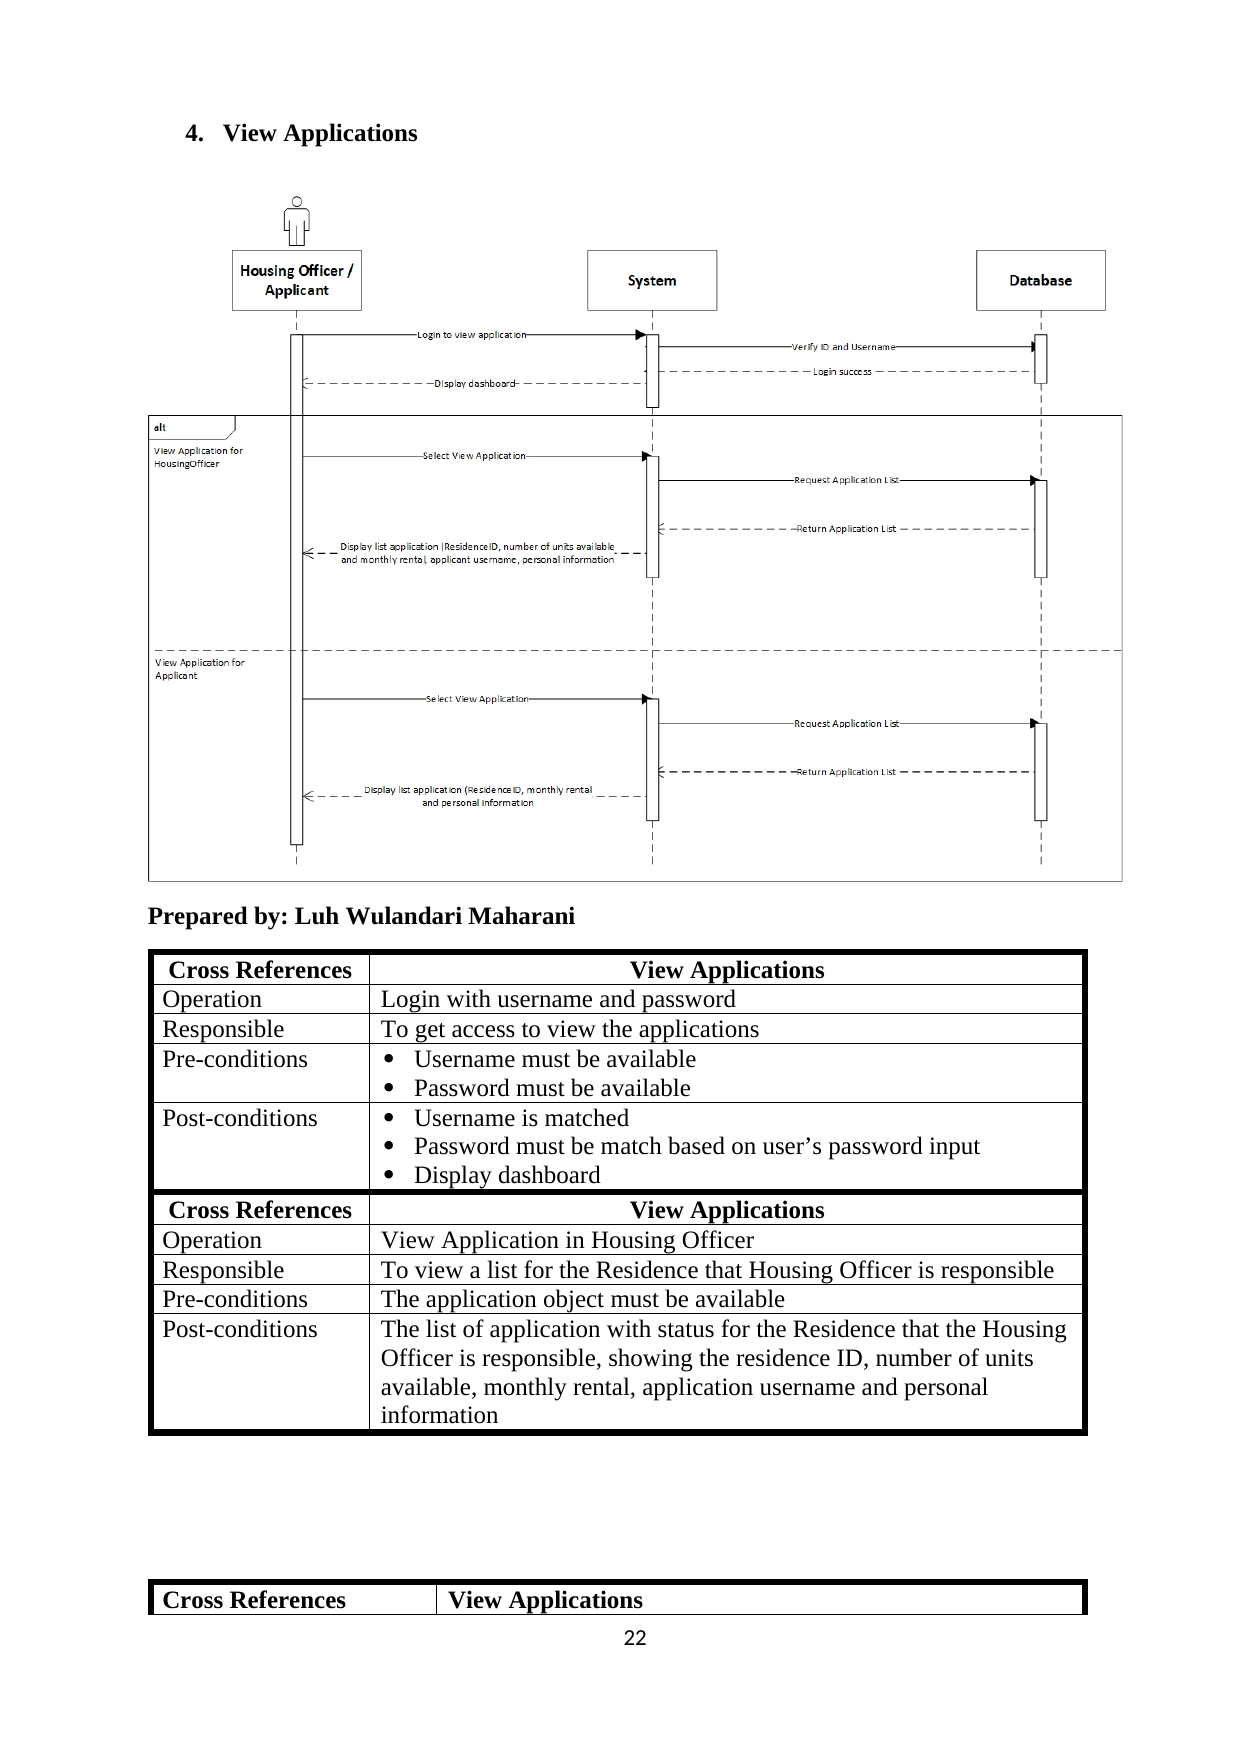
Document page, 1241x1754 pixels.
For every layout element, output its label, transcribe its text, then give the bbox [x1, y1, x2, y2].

table_cell Pre-conditions [154, 1044, 369, 1102]
table_cell Post-conditions [154, 1103, 369, 1189]
table_header Cross References [154, 1585, 436, 1614]
table_header View Applications [437, 1585, 1082, 1614]
table_cell Responsible [154, 1255, 369, 1283]
table_cell Username must be available Password must be available [370, 1044, 1082, 1102]
table_cell Pre-conditions [154, 1285, 369, 1313]
table_cell Operation [154, 1225, 369, 1254]
table_cell Login with username and password [370, 985, 1082, 1013]
table_cell View Applications [370, 1195, 1082, 1224]
table_cell Post-conditions [154, 1314, 369, 1429]
table_cell Operation [154, 985, 369, 1013]
list View Applications [185, 118, 1122, 147]
table_cell To get access to view the applications [370, 1014, 1082, 1043]
table_cell View Application in Housing Officer [370, 1225, 1082, 1254]
table_header View Applications [370, 955, 1082, 983]
table_cell Responsible [154, 1014, 369, 1043]
table_cell To view a list for the Residence that Housing Officer is responsible [370, 1255, 1082, 1283]
table_cell Username is matched Password must be match based on user’s password input Display dashboard [370, 1103, 1082, 1189]
table_cell Cross References [154, 1195, 369, 1224]
table_header Cross References [154, 955, 369, 983]
table_cell The application object must be available [370, 1285, 1082, 1313]
picture [147, 196, 1123, 882]
table_cell The list of application with status for the Residence that the Housing Officer is responsible, showing the residence ID, number of units available, monthly rental, application username and personal information [370, 1314, 1082, 1429]
text Prepared by: Luh Wulandari Maharani [148, 901, 1122, 929]
